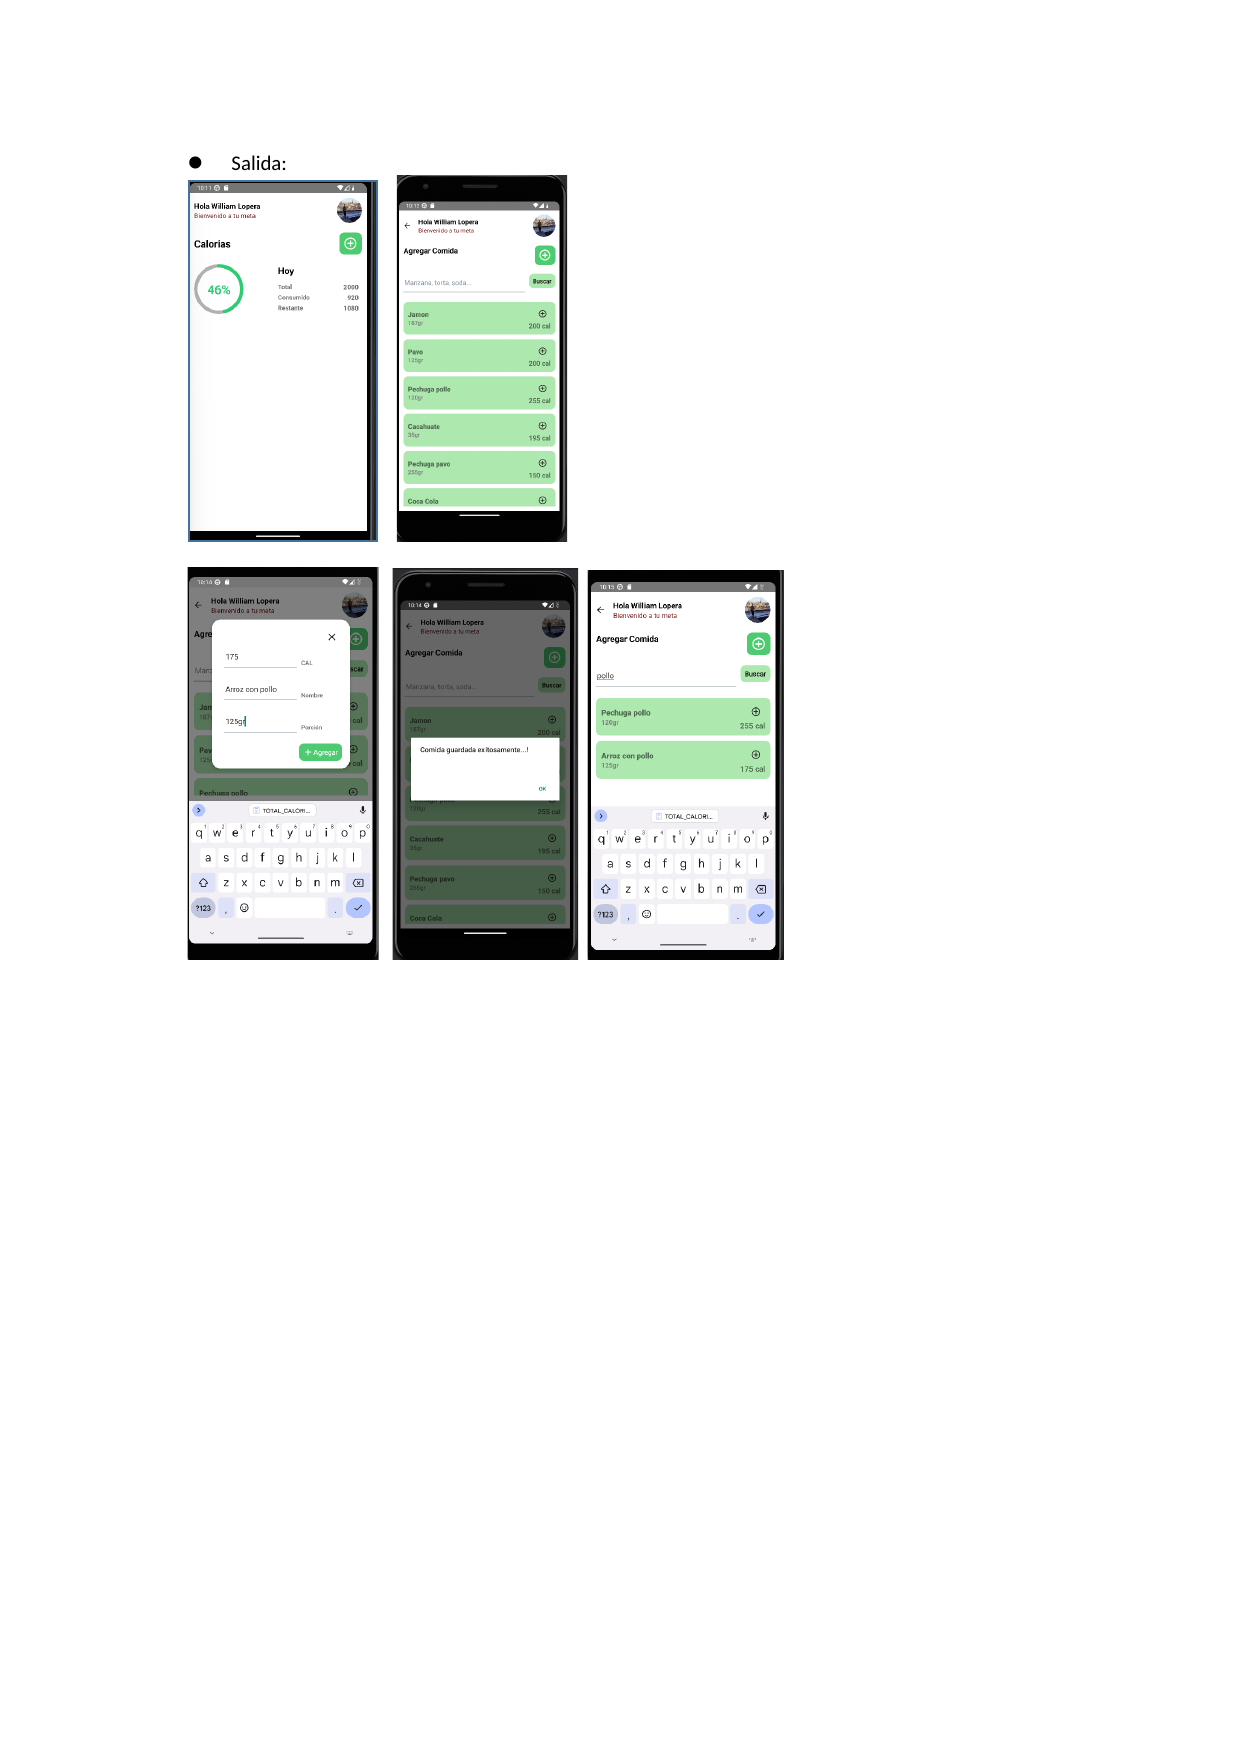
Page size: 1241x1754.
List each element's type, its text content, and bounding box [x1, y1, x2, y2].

picture [587, 570, 784, 960]
picture [396, 175, 568, 542]
picture [187, 567, 379, 960]
picture [190, 182, 376, 540]
picture [392, 568, 579, 960]
list Salida: [187, 150, 1053, 175]
